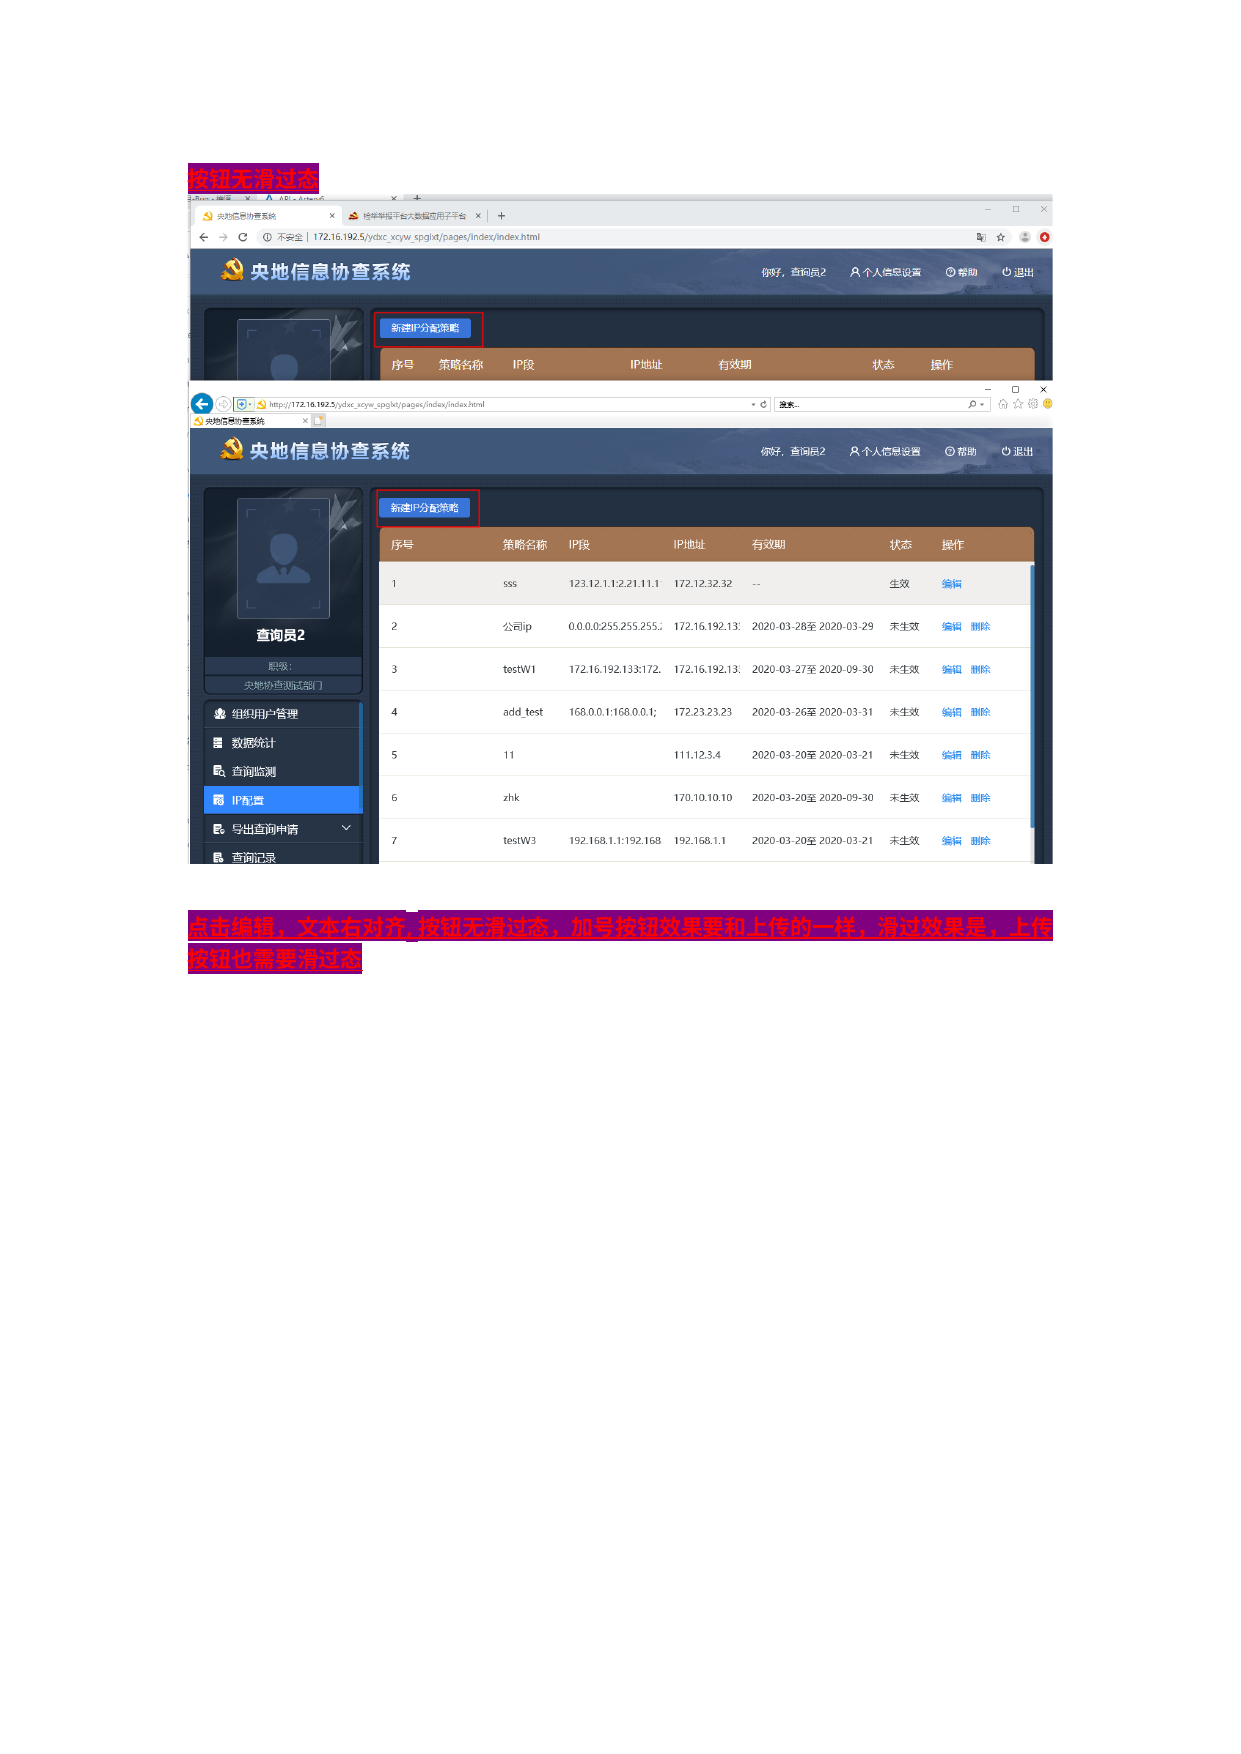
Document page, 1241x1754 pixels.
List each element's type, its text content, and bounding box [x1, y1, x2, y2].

text 按钮无滑过态 [187, 162, 1053, 194]
text 点击编辑，文本右对齐, 按钮无滑过态，加号按钮效果要和上传的一样，滑过效果是，上传按钮也需要滑过态 [187, 909, 1053, 937]
text 点击编辑，文本右对齐, 按钮无滑过态，加号按钮效果要和上传的一样，滑过效果是，上传按钮也需要滑过态 [187, 938, 1053, 974]
picture [187, 194, 1053, 864]
